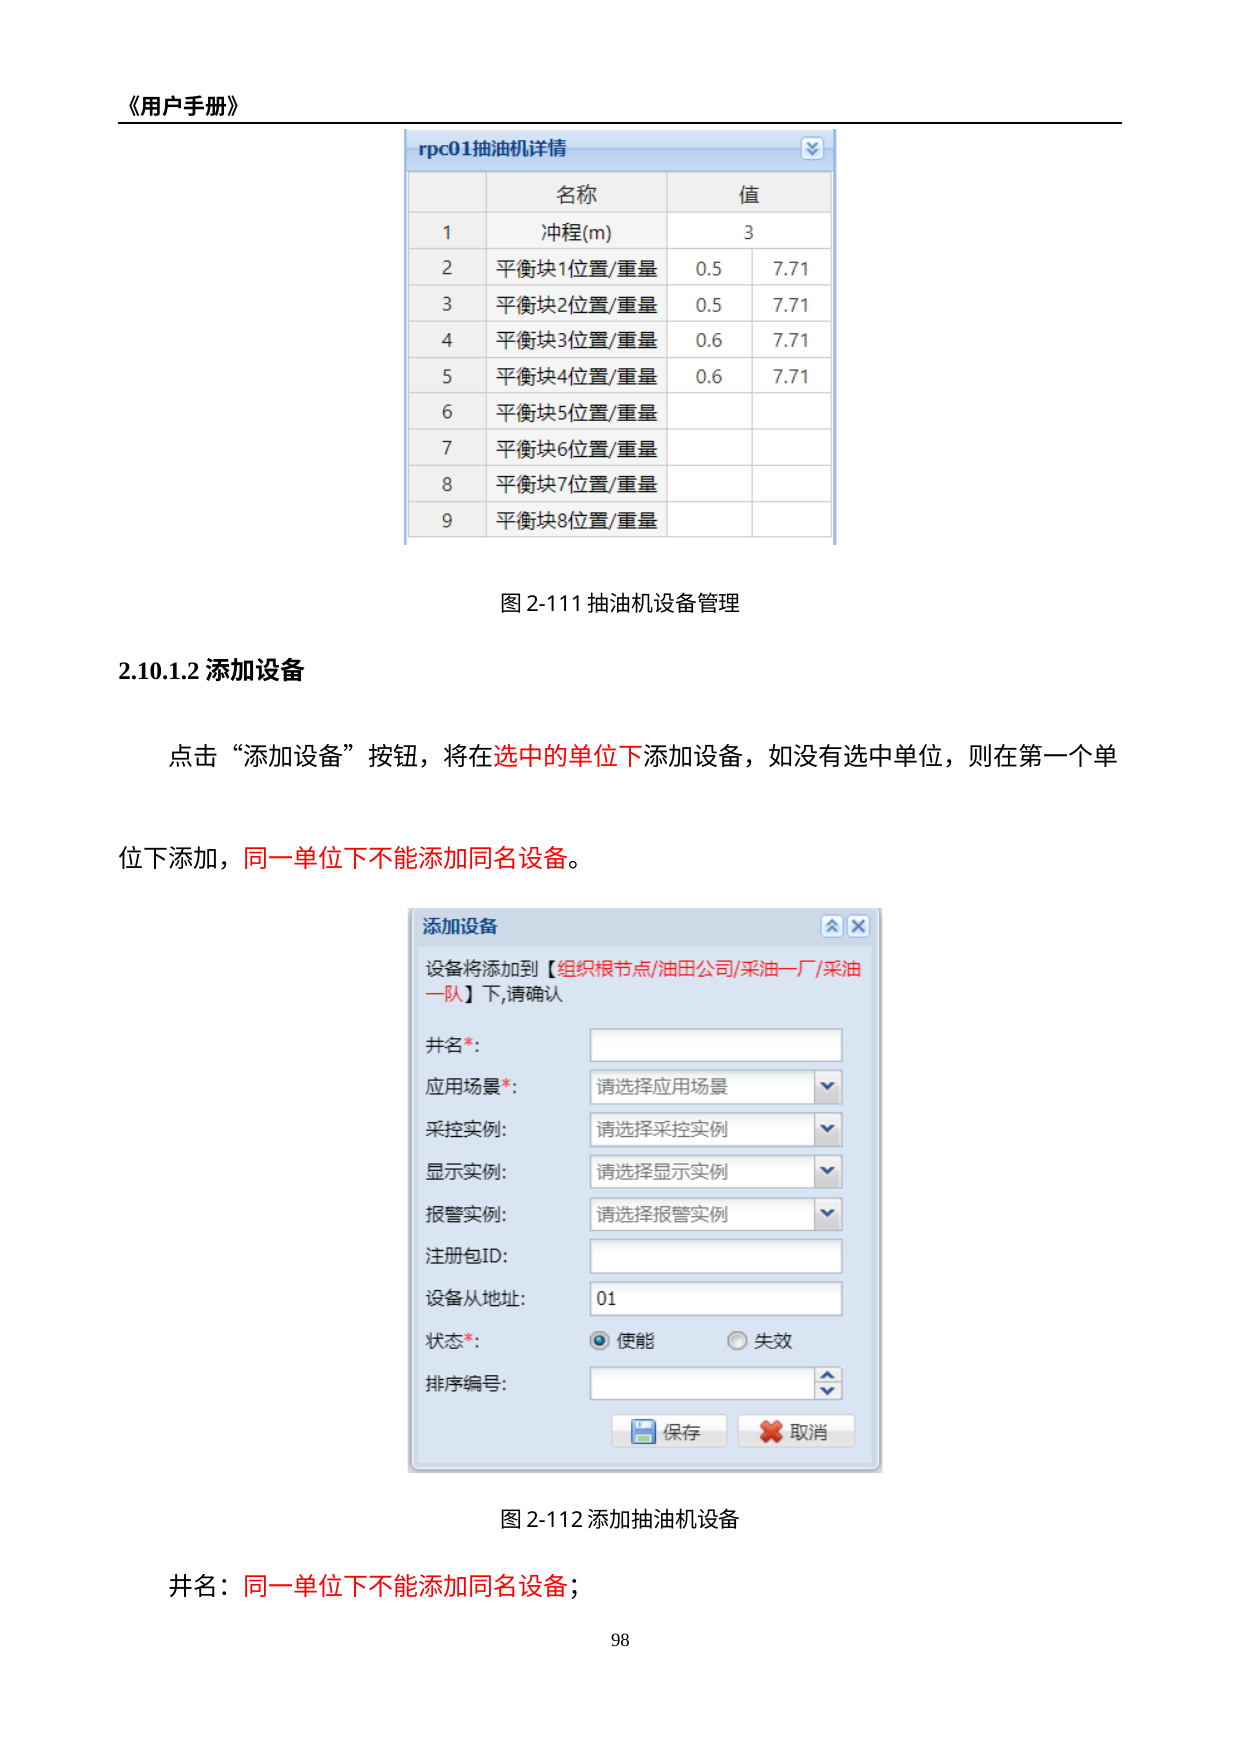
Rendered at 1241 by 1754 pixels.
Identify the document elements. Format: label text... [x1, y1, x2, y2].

text 井名：同一单位下不能添加同名设备； [118, 1550, 1122, 1618]
text 图2-111抽油机设备管理 [118, 585, 1122, 619]
text 点击“添加设备”按钮，将在选中的单位下添加设备，如没有选中单位，则在第一个单位下添加，同一单位下不能添加同名设备。 [118, 721, 1122, 891]
subtitle 2.10.1.2 添加设备 [118, 635, 1122, 703]
picture [403, 129, 837, 545]
text 图2-112添加抽油机设备 [118, 1501, 1122, 1534]
picture [407, 908, 883, 1473]
